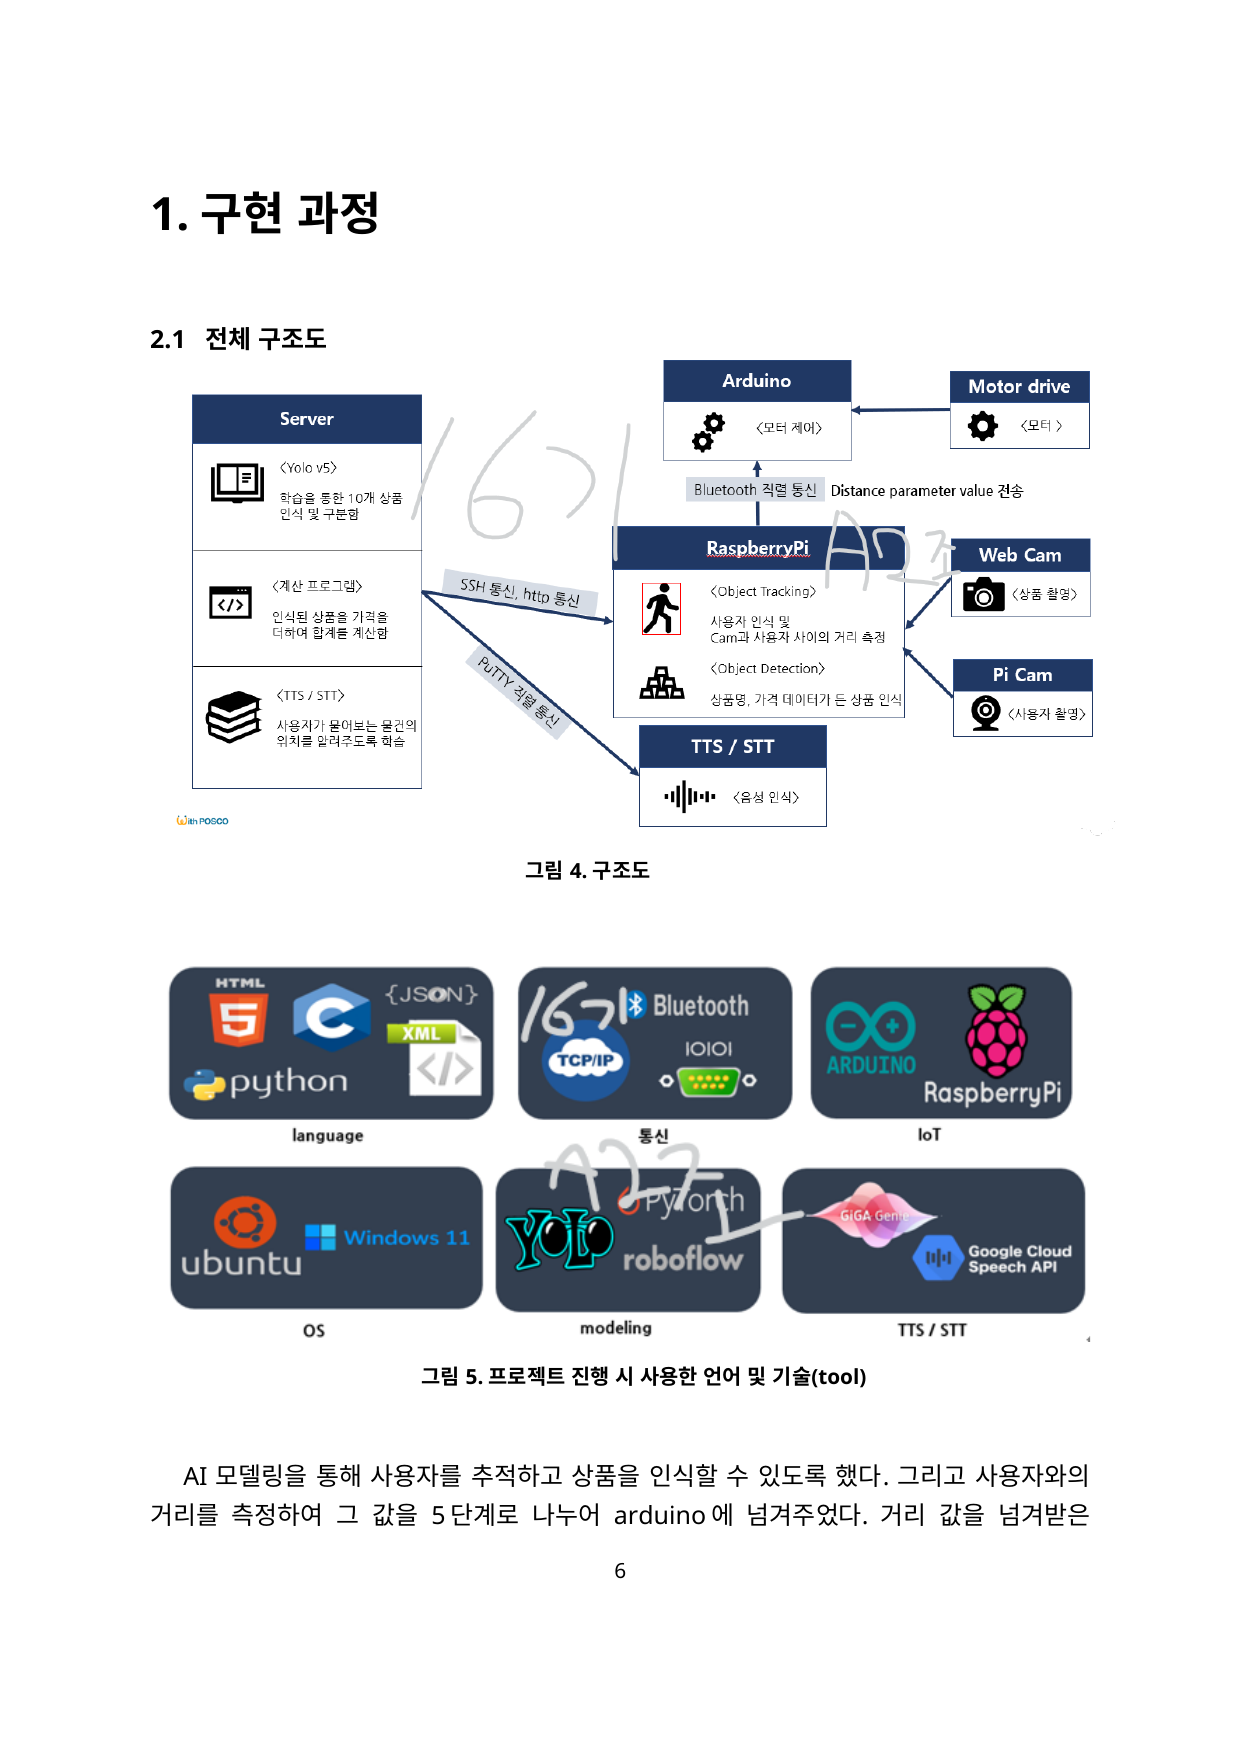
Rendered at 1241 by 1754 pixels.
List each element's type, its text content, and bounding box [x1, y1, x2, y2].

picture [175, 357, 1116, 836]
list 구현 과정 [150, 177, 1090, 244]
picture [150, 951, 1091, 1342]
text 그림 4. 구조도 [181, 854, 1090, 884]
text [150, 1457, 1090, 1532]
text 그림 5. 프로젝트 진행 시 사용한 언어 및 기술(tool) [150, 1360, 1090, 1390]
